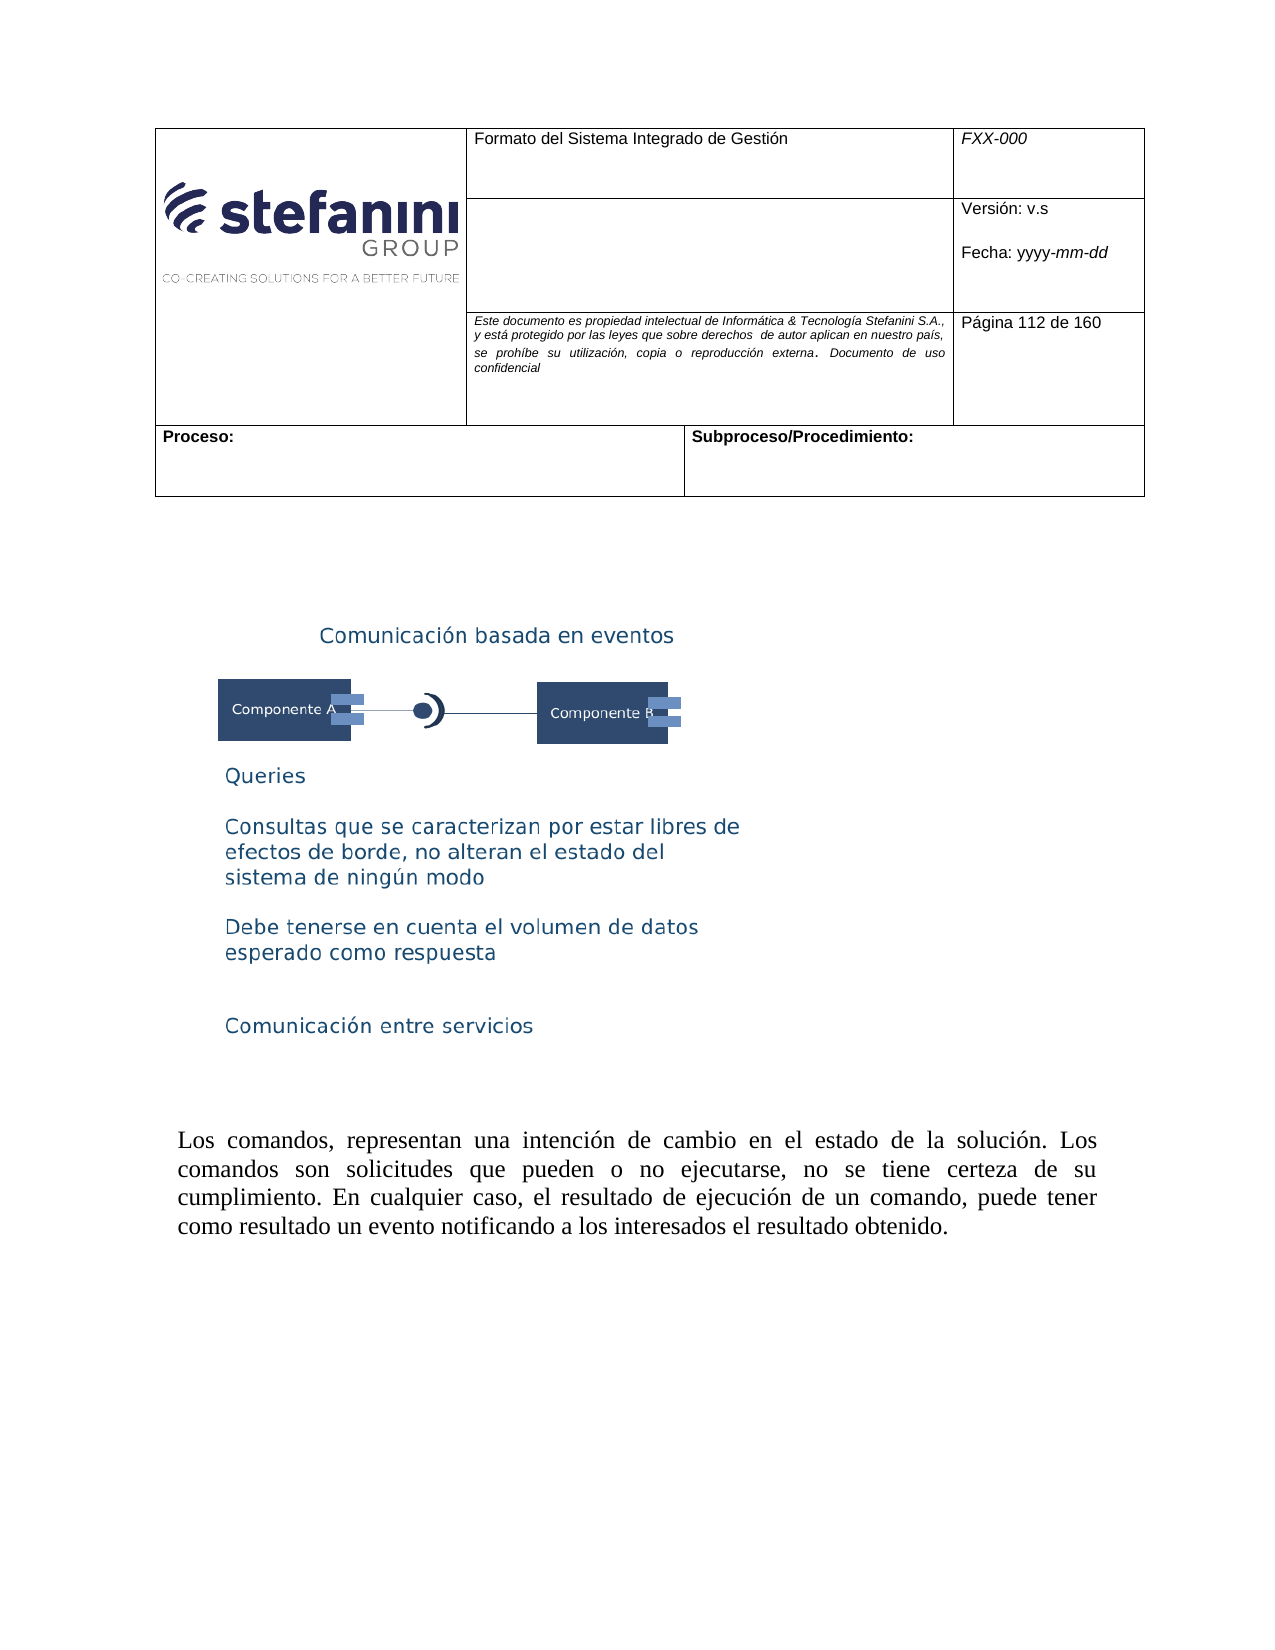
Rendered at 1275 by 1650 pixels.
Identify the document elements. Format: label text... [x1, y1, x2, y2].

picture [196, 599, 757, 1059]
picture [162, 182, 460, 286]
text Los comandos, representan una intención de cambio en el estado de la solución. Los comandos son solicitudes que pueden o no ejecutarse, no se tiene certeza de su cumplimiento. En cualquier caso, el resultado de ejecución de un comando, puede tener como resultado un evento notificando a los interesados el resultado obtenido. [177, 1125, 1098, 1240]
